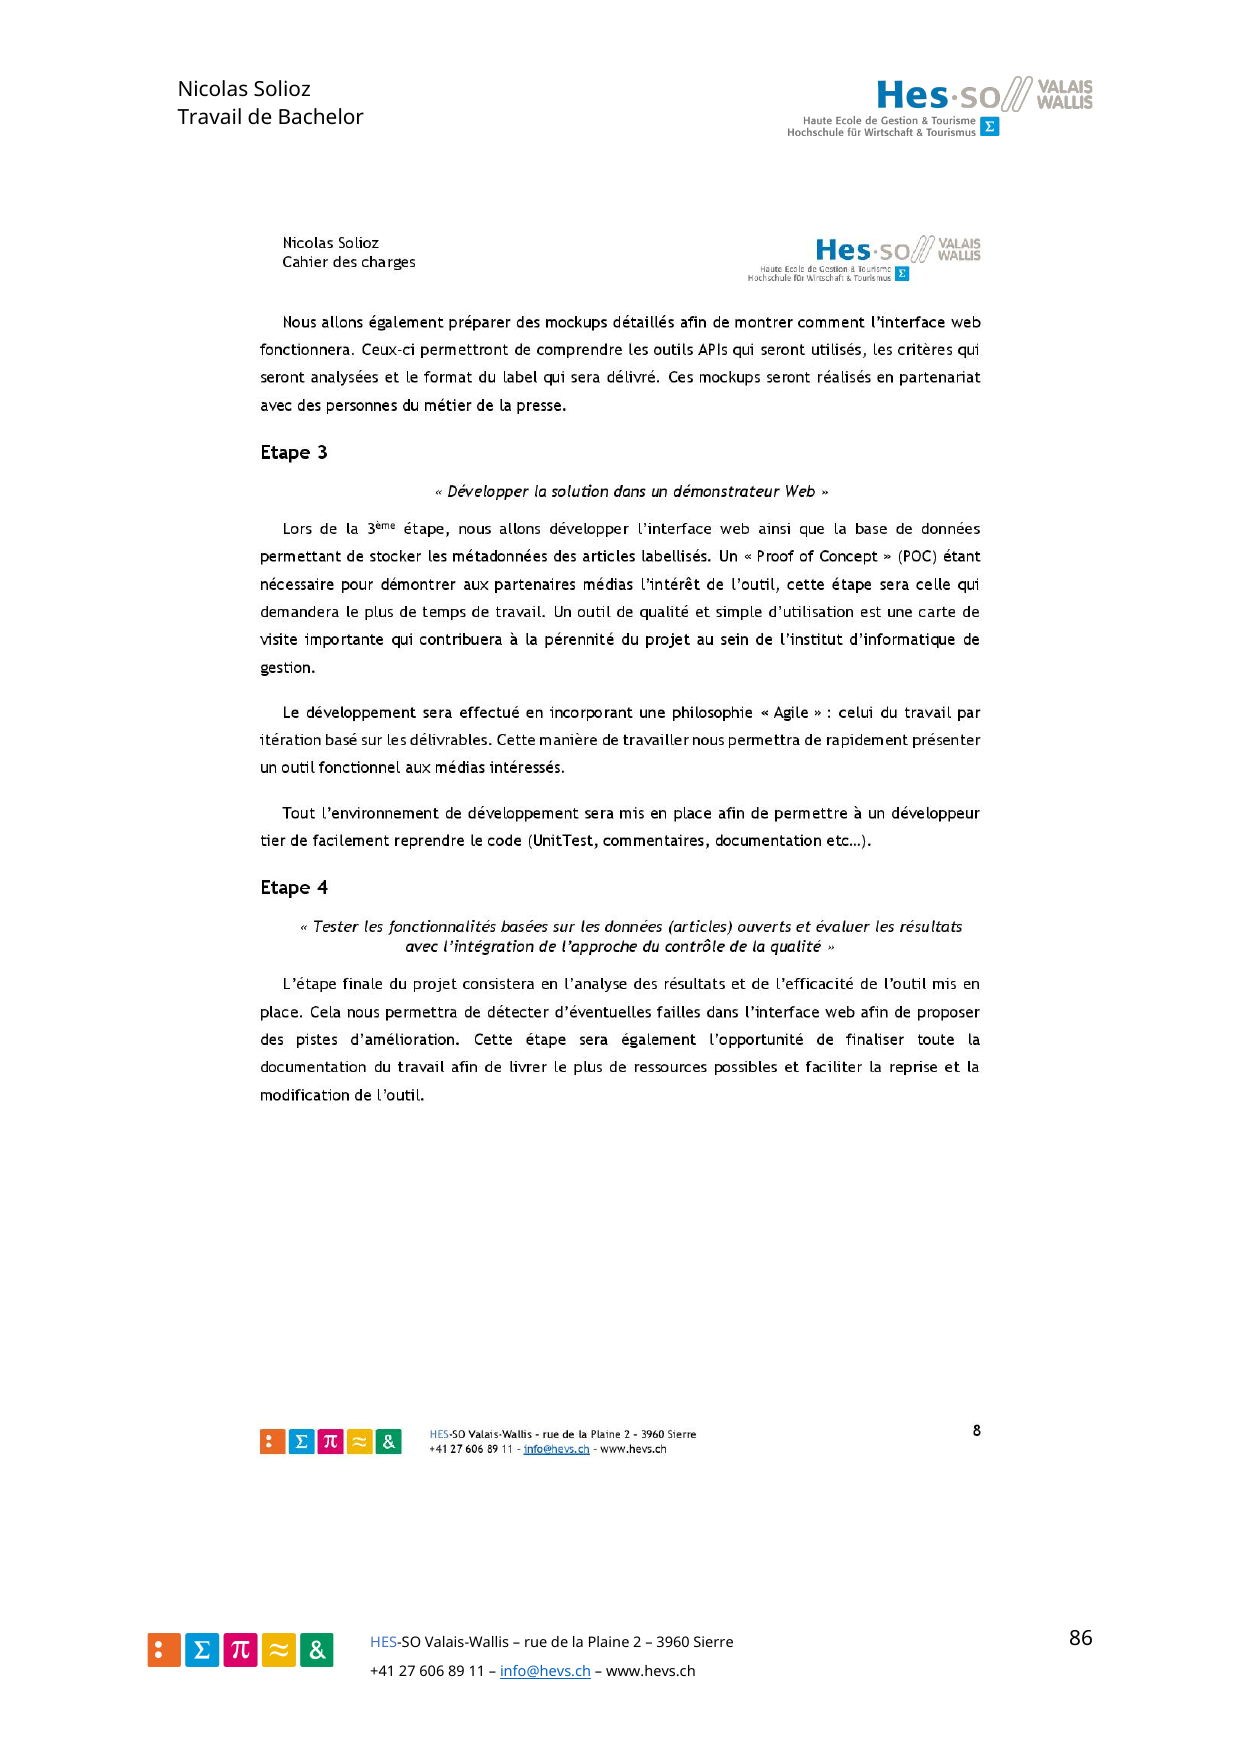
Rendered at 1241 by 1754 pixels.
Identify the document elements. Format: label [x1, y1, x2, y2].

picture [196, 1654, 209, 1658]
picture [196, 1642, 202, 1652]
picture [788, 76, 1093, 136]
picture [147, 177, 1093, 1514]
picture [147, 1633, 185, 1667]
picture [219, 1633, 334, 1667]
